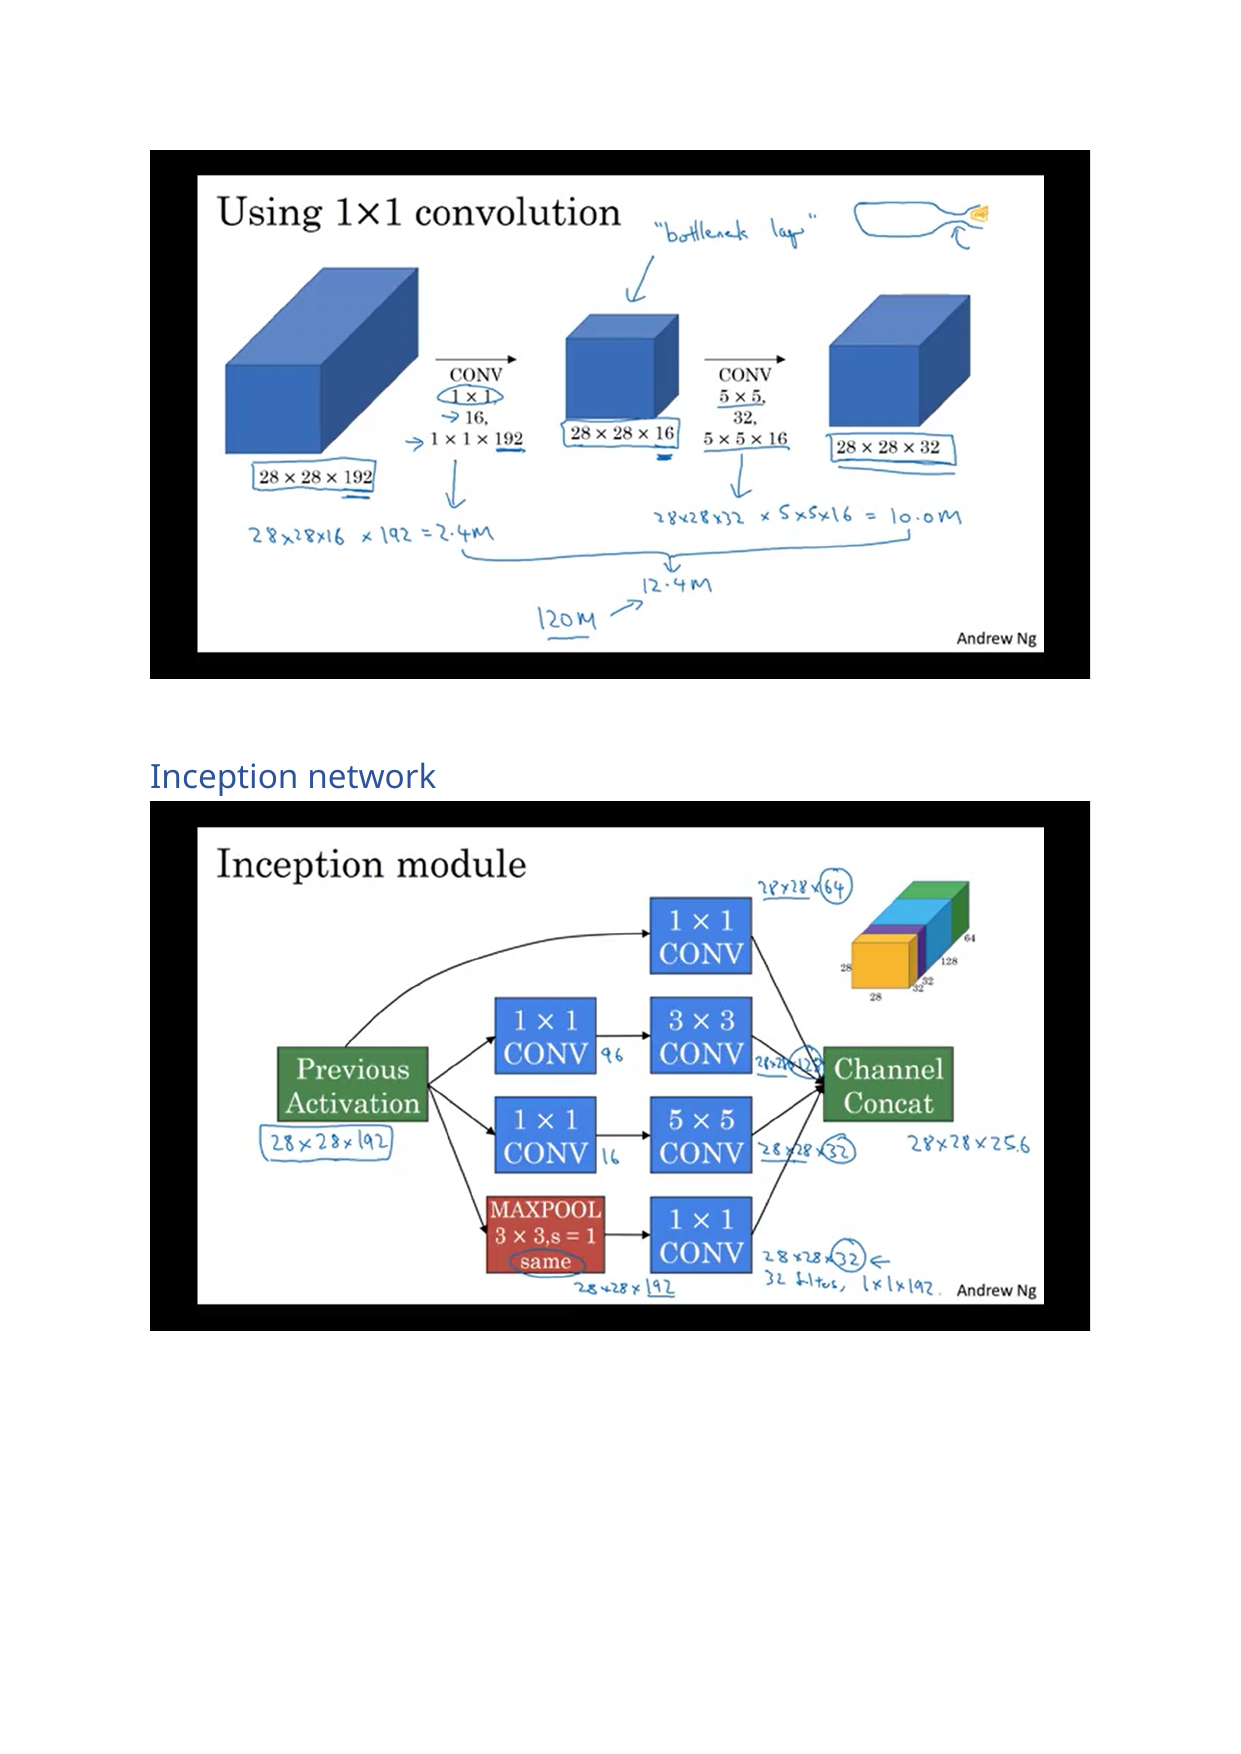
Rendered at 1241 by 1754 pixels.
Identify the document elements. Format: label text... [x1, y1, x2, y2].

picture [150, 801, 1091, 1331]
picture [150, 150, 1091, 679]
subtitle Inception network [150, 753, 1090, 798]
